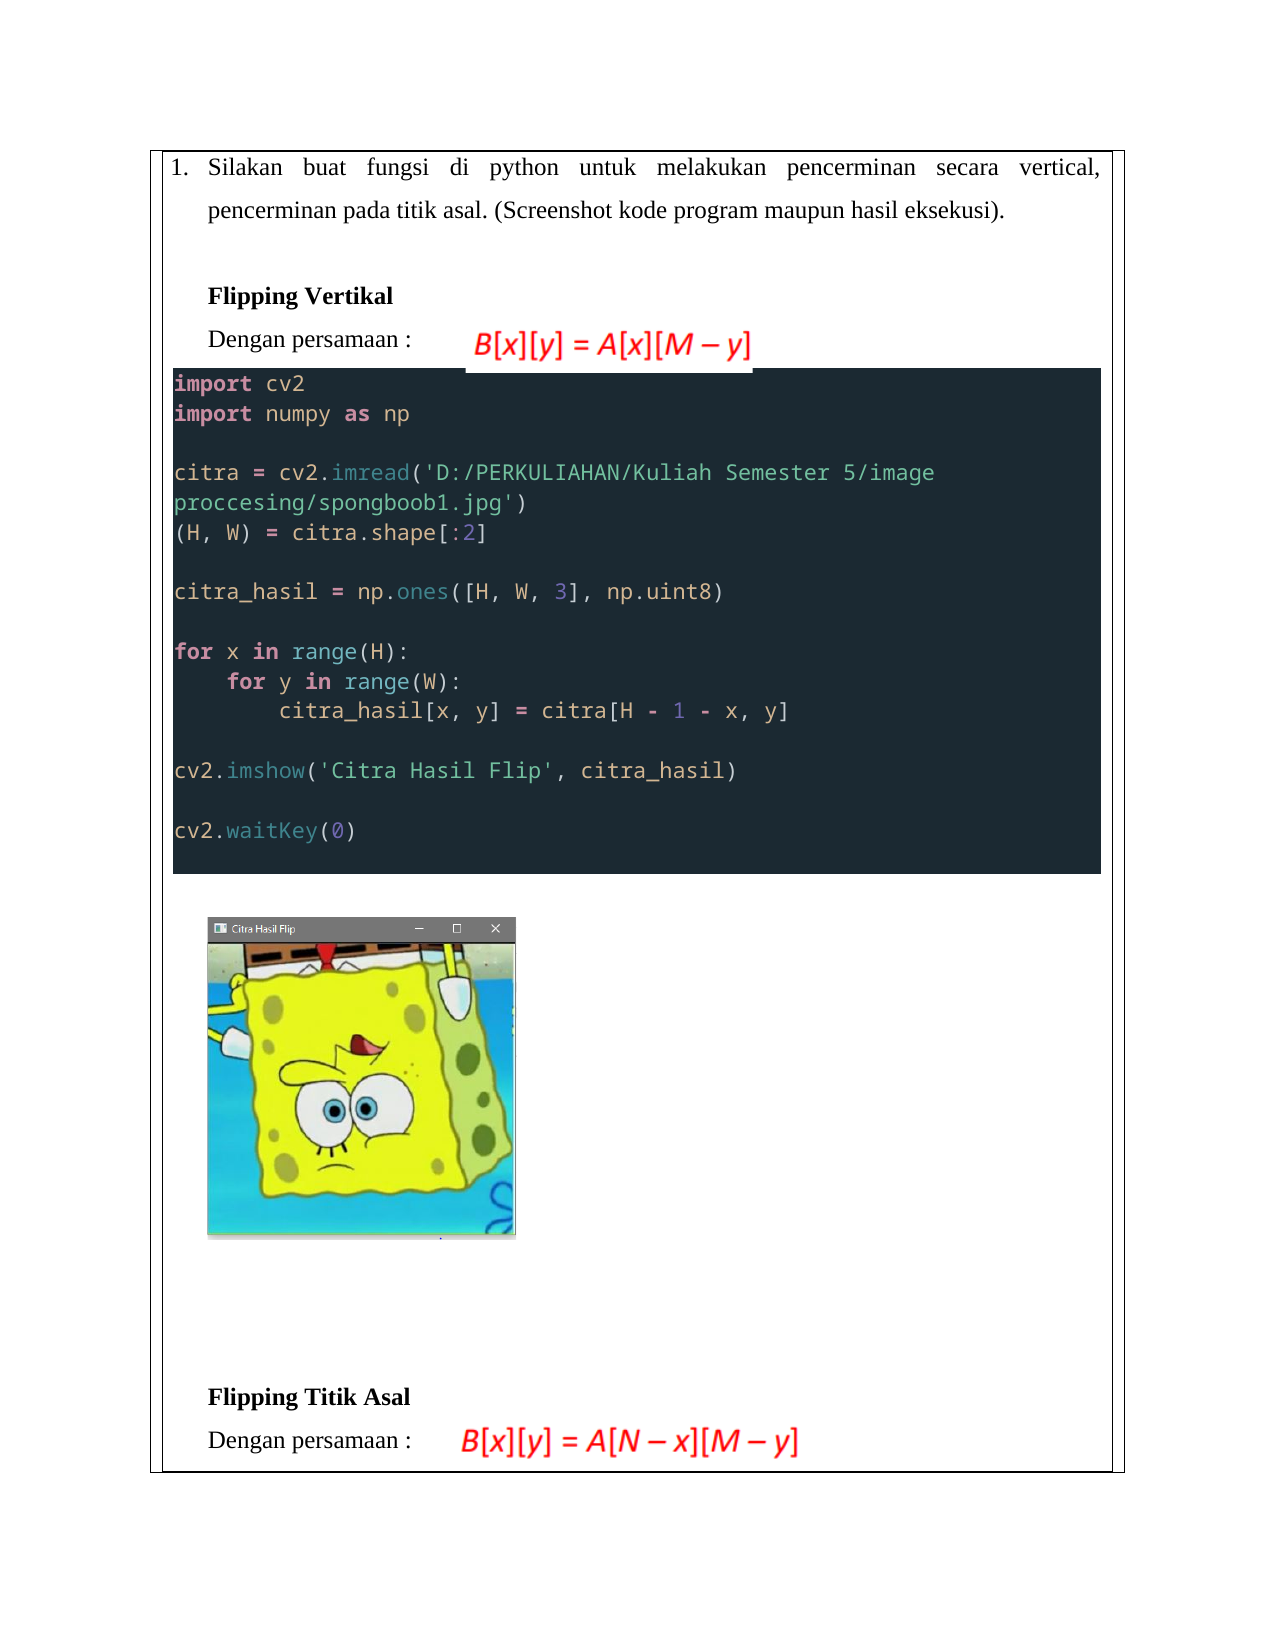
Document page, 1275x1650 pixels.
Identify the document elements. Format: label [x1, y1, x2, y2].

table_cell [163, 152, 1112, 1471]
picture [207, 917, 517, 1240]
picture [465, 316, 753, 373]
table_cell [1113, 151, 1124, 1472]
table_cell [151, 151, 162, 1472]
picture [453, 1418, 803, 1468]
